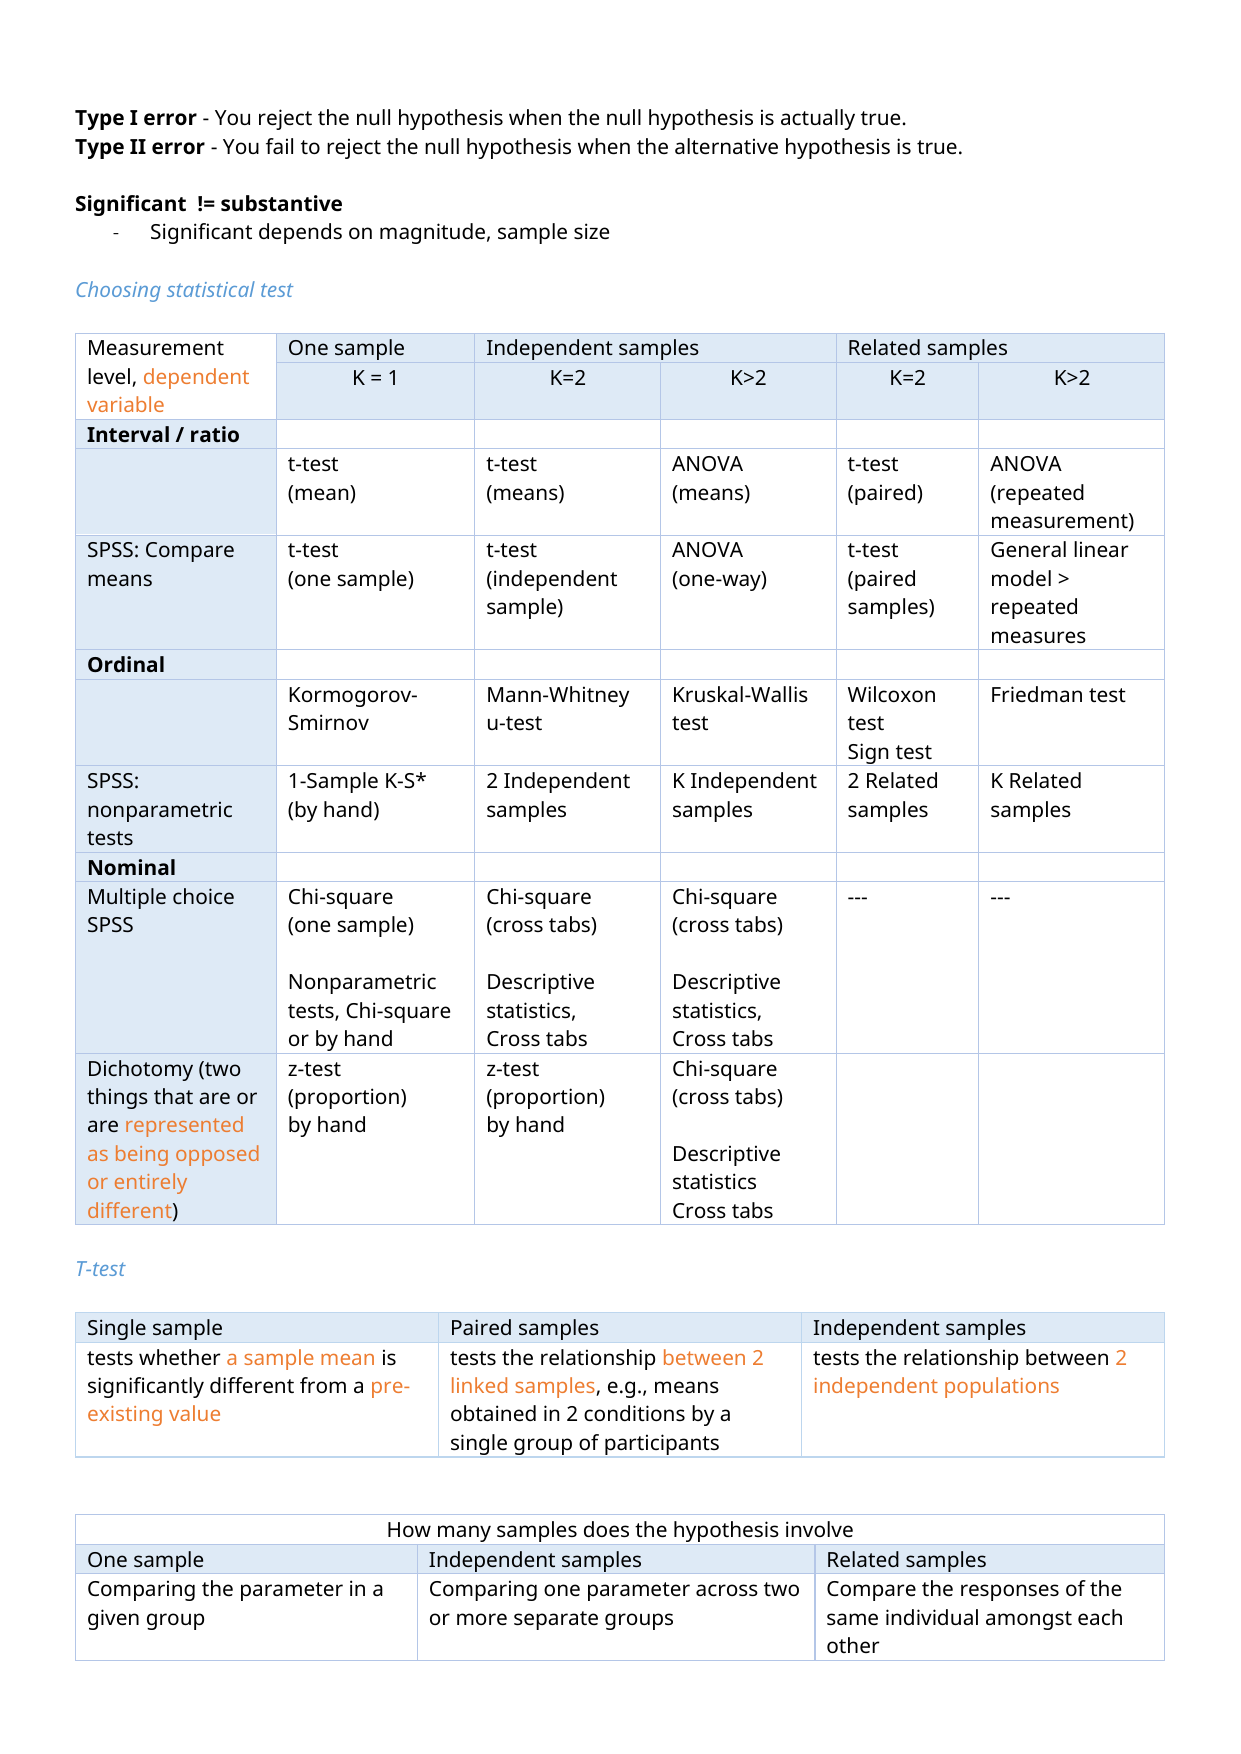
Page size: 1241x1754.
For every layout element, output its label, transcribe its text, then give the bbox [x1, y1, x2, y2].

table_cell [837, 420, 978, 448]
table_cell Kruskal-Wallis test [661, 680, 836, 765]
table_cell t-test (mean) [277, 449, 474, 534]
text Significant != substantive [75, 189, 1165, 217]
table_cell ANOVA (means) [661, 449, 836, 534]
subtitle Choosing statistical test [75, 275, 1165, 303]
table_cell SPSS: Compare means [76, 536, 276, 649]
table_cell ANOVA (one-way) [661, 536, 836, 649]
table_cell Kormogorov-Smirnov [277, 680, 474, 765]
table_cell [837, 650, 978, 679]
table_cell Dichotomy (two things that are or are represented as being opposed or entirely different) [76, 1054, 276, 1224]
table_cell Chi-square (cross tabs) Descriptive statistics Cross tabs [661, 1054, 836, 1224]
table_cell tests the relationship between 2 linked samples, e.g., means obtained in 2 conditions by a single group of participants [439, 1343, 801, 1456]
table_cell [816, 1574, 1164, 1660]
table_cell [979, 420, 1164, 448]
text Type I error - You reject the null hypothesis when the null hypothesis is actually true. [75, 103, 1165, 132]
table_cell [277, 420, 474, 448]
table_cell 1-Sample K-S* (by hand) [277, 766, 474, 852]
table_cell Chi-square (one sample) Nonparametric tests, Chi-square or by hand [277, 882, 474, 1053]
subtitle T-test [75, 1254, 1165, 1283]
table_cell 2 Related samples [837, 766, 978, 852]
table_cell [837, 1054, 978, 1224]
table_cell [277, 650, 474, 679]
table_cell Wilcoxon test Sign test [837, 680, 978, 765]
table_cell General linear model > repeated measures [979, 536, 1164, 649]
table_header Measurement level, dependent variable [76, 334, 276, 419]
table_cell --- [837, 882, 978, 1053]
table_cell Related samples [816, 1545, 1164, 1573]
table_cell [837, 853, 978, 881]
table_cell [475, 650, 660, 679]
table_cell z-test (proportion) by hand [277, 1054, 474, 1224]
table_cell Nominal [76, 853, 276, 881]
table_cell Independent samples [418, 1545, 814, 1573]
table_cell K=2 [837, 363, 978, 419]
table_cell Interval / ratio [76, 420, 276, 448]
table_cell Chi-square (cross tabs) Descriptive statistics, Cross tabs [475, 882, 660, 1053]
table_cell K = 1 [277, 363, 474, 419]
table_cell One sample [76, 1545, 417, 1573]
table_cell t-test (paired) [837, 449, 978, 534]
table_header Independent samples [802, 1313, 1164, 1342]
table_cell tests whether a sample mean is significantly different from a pre-existing value [76, 1343, 438, 1456]
table_cell [979, 1054, 1164, 1224]
table_cell K Related samples [979, 766, 1164, 852]
table_cell [76, 449, 276, 534]
table_header One sample [277, 334, 474, 362]
table_cell 2 Independent samples [475, 766, 660, 852]
table_header Paired samples [439, 1313, 801, 1342]
table_cell Ordinal [76, 650, 276, 679]
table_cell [418, 1574, 814, 1660]
table_cell K>2 [979, 363, 1164, 419]
table_cell [277, 853, 474, 881]
table_header How many samples does the hypothesis involve [76, 1515, 1164, 1544]
table_cell t-test (means) [475, 449, 660, 534]
table_cell t-test (one sample) [277, 536, 474, 649]
table_cell [979, 853, 1164, 881]
table_cell K Independent samples [661, 766, 836, 852]
table_cell Multiple choice SPSS [76, 882, 276, 1053]
table_cell K>2 [661, 363, 836, 419]
table_cell K=2 [475, 363, 660, 419]
table_cell t-test (independent sample) [475, 536, 660, 649]
table_cell Mann-Whitney u-test [475, 680, 660, 765]
table_cell ANOVA (repeated measurement) [979, 449, 1164, 534]
table_cell SPSS: nonparametric tests [76, 766, 276, 852]
table_cell Chi-square (cross tabs) Descriptive statistics, Cross tabs [661, 882, 836, 1053]
table_cell [661, 853, 836, 881]
table_cell t-test (paired samples) [837, 536, 978, 649]
table_header Related samples [837, 334, 1164, 362]
table_cell [475, 420, 660, 448]
table_cell [475, 853, 660, 881]
list Significant depends on magnitude, sample size [112, 217, 1165, 246]
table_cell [76, 1574, 417, 1660]
table_cell [979, 650, 1164, 679]
table_header Independent samples [475, 334, 836, 362]
table_cell [76, 680, 276, 765]
table_cell Friedman test [979, 680, 1164, 765]
text Type II error - You fail to reject the null hypothesis when the alternative hypothesis is true. [75, 132, 1165, 160]
table_cell z-test (proportion) by hand [475, 1054, 660, 1224]
table_cell [661, 420, 836, 448]
table_cell --- [979, 882, 1164, 1053]
table_cell tests the relationship between 2 independent populations [802, 1343, 1164, 1456]
table_cell [661, 650, 836, 679]
table_header Single sample [76, 1313, 438, 1342]
